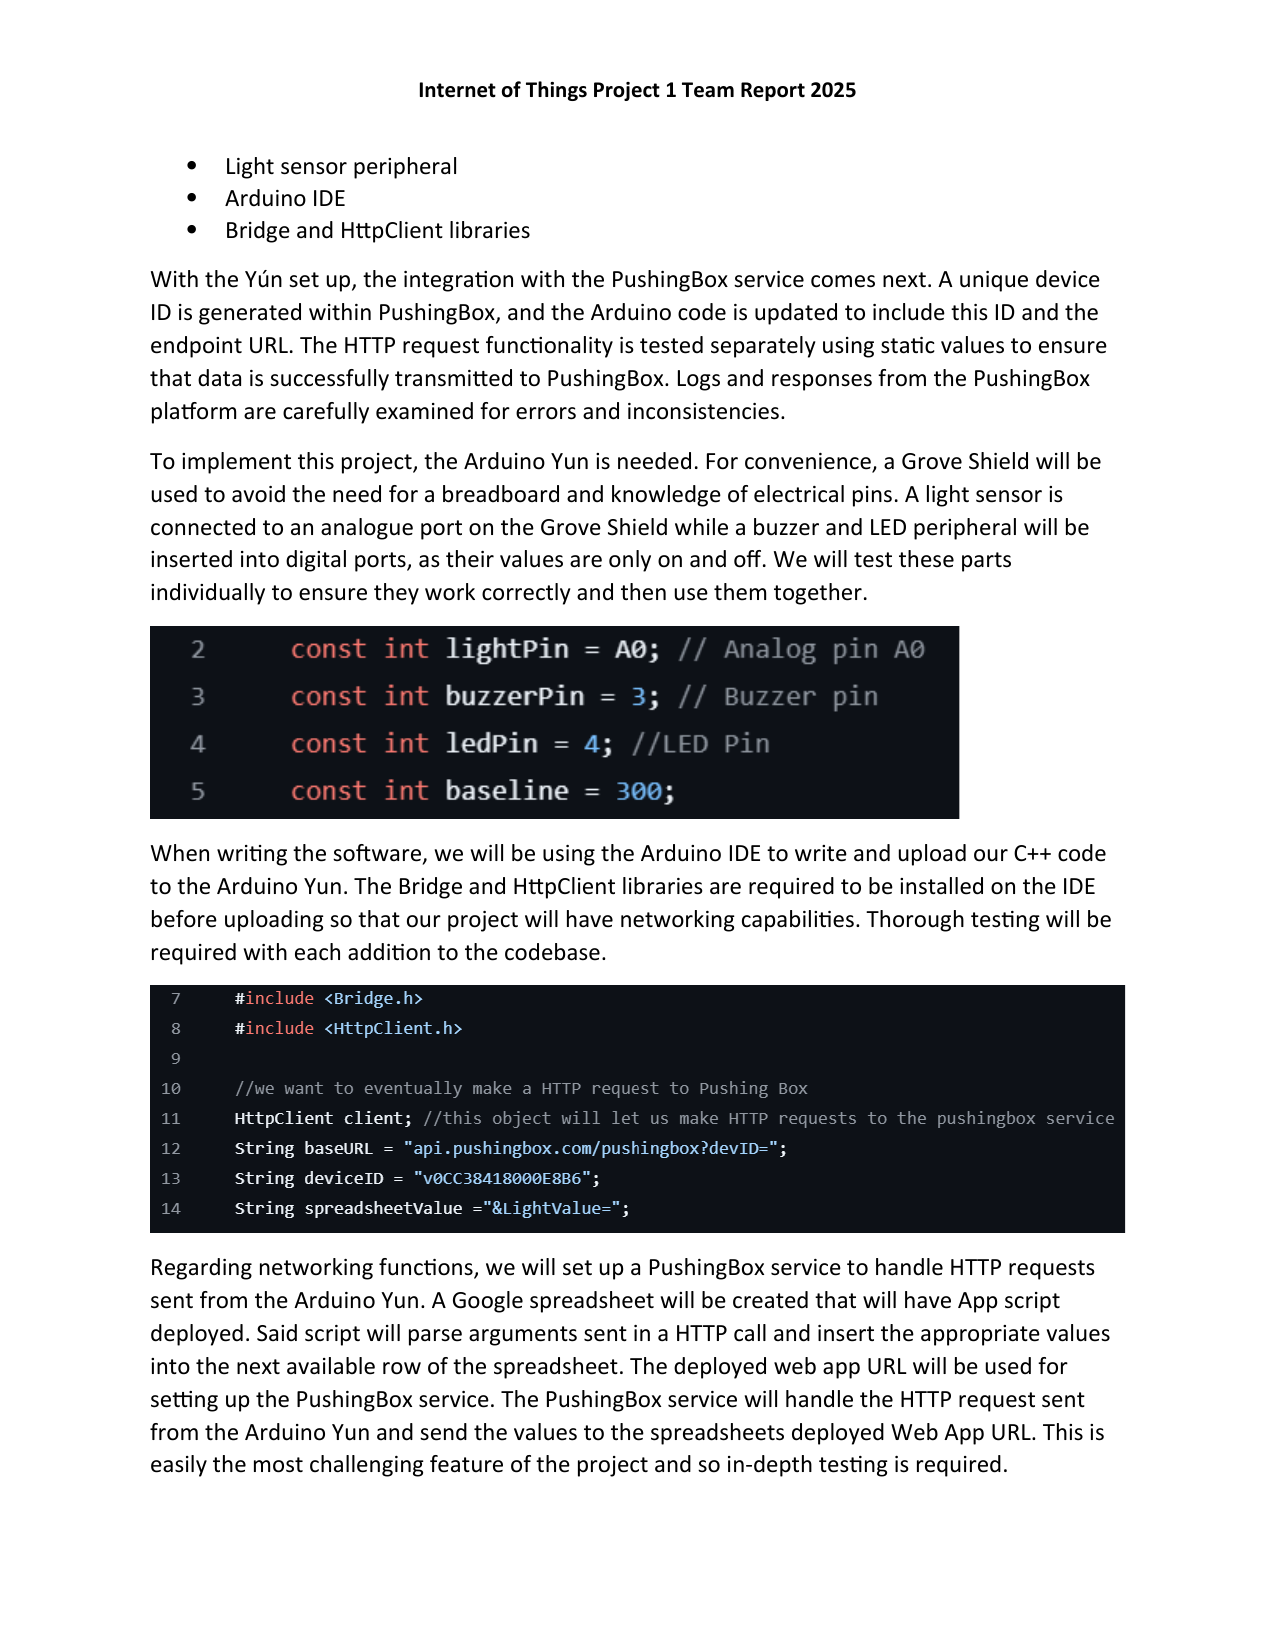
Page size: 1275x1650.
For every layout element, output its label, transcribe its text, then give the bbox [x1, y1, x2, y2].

picture [150, 626, 960, 819]
list Bridge and HttpClient libraries [187, 214, 1125, 245]
text When writing the software, we will be using the Arduino IDE to write and upload our C++ code to the Arduino Yun. The Bridge and HttpClient libraries are required to be installed on the IDE before uploading so that our project will have networking capabilities. Thorough testing will be required with each addition to the codebase. [150, 837, 1125, 966]
text Regarding networking functions, we will set up a PushingBox service to handle HTTP requests sent from the Arduino Yun. A Google spreadsheet will be created that will have App script deployed. Said script will parse arguments sent in a HTTP call and insert the appropriate values into the next available row of the spreadsheet. The deployed web app URL will be used for setting up the PushingBox service. The PushingBox service will handle the HTTP request sent from the Arduino Yun and send the values to the spreadsheets deployed Web App URL. This is easily the most challenging feature of the project and so in-depth testing is required. [150, 1251, 1125, 1479]
list Light sensor peripheral [187, 150, 1125, 181]
picture [150, 985, 1125, 1233]
text With the Yún set up, the integration with the PushingBox service comes next. A unique device ID is generated within PushingBox, and the Arduino code is updated to include this ID and the endpoint URL. The HTTP request functionality is tested separately using static values to ensure that data is successfully transmitted to PushingBox. Logs and responses from the PushingBox platform are carefully examined for errors and inconsistencies. [150, 263, 1125, 426]
list Arduino IDE [187, 182, 1125, 213]
text To implement this project, the Arduino Yun is needed. For convenience, a Grove Shield will be used to avoid the need for a breadboard and knowledge of electrical pins. A light sensor is connected to an analogue port on the Grove Shield while a buzzer and LED peripheral will be inserted into digital ports, as their values are only on and off. We will test these parts individually to ensure they work correctly and then use them together. [150, 445, 1125, 607]
